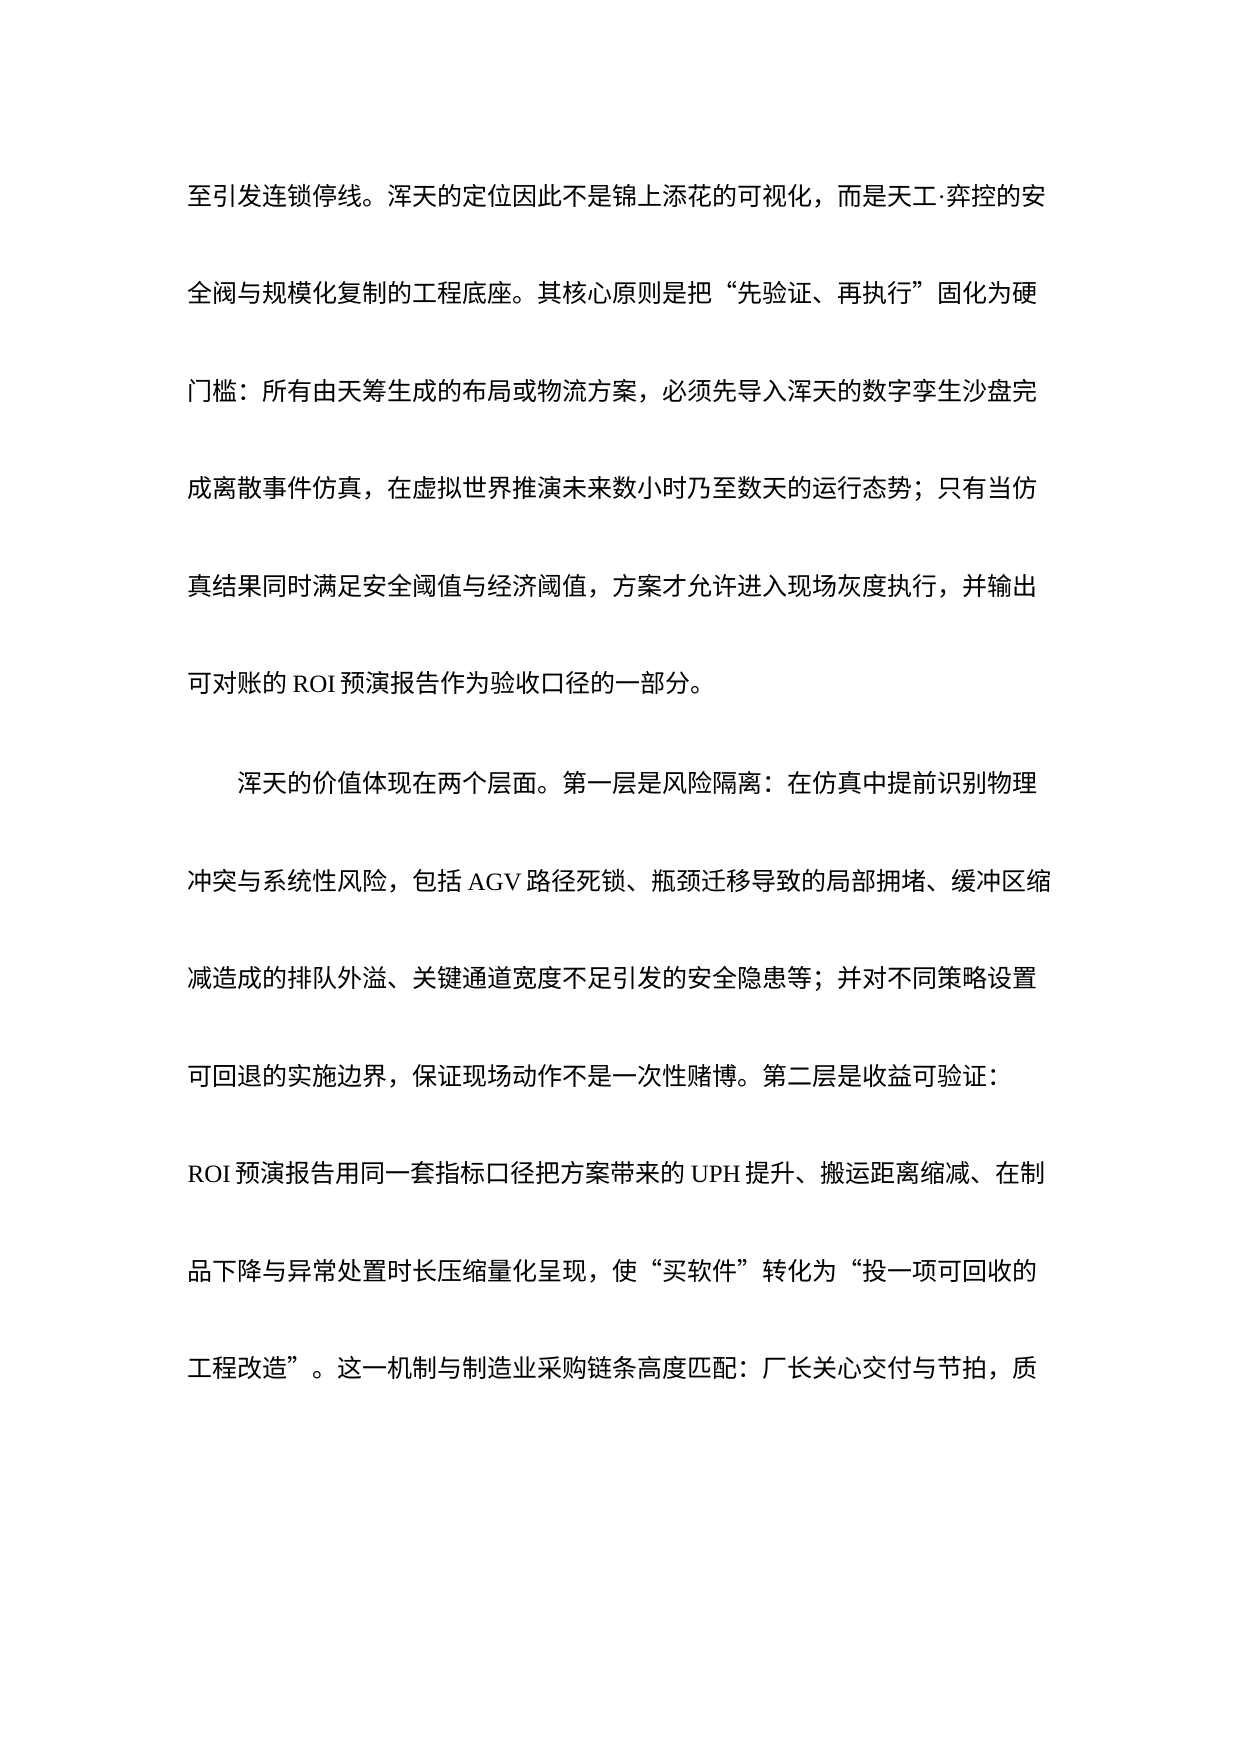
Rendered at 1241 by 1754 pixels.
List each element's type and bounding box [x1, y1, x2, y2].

text [187, 162, 1053, 714]
text [187, 749, 1053, 1399]
